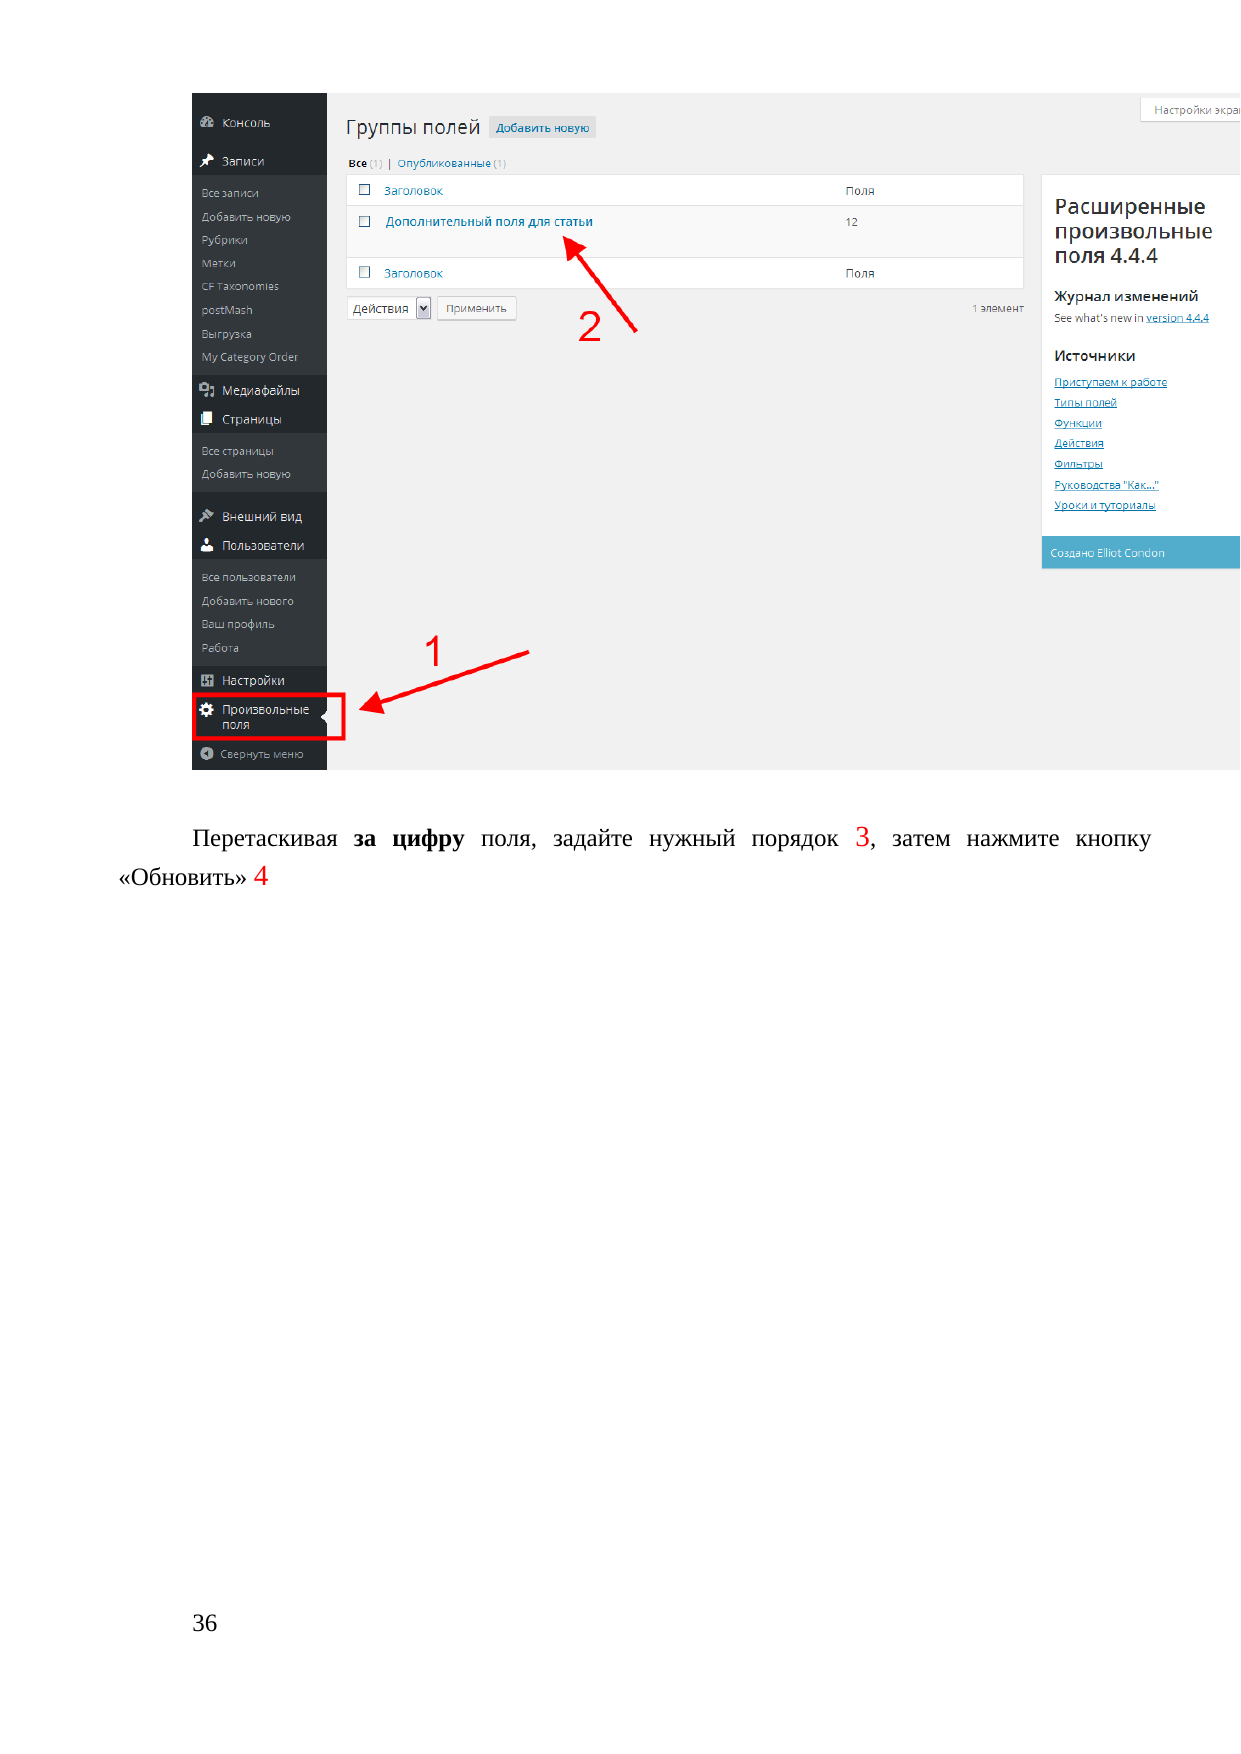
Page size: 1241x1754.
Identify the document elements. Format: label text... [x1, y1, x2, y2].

text Перетаскивая за цифру поля, задайте нужный порядок 3, затем нажмите кнопку «Обновить» 4 [118, 819, 1152, 891]
picture [192, 93, 1241, 770]
